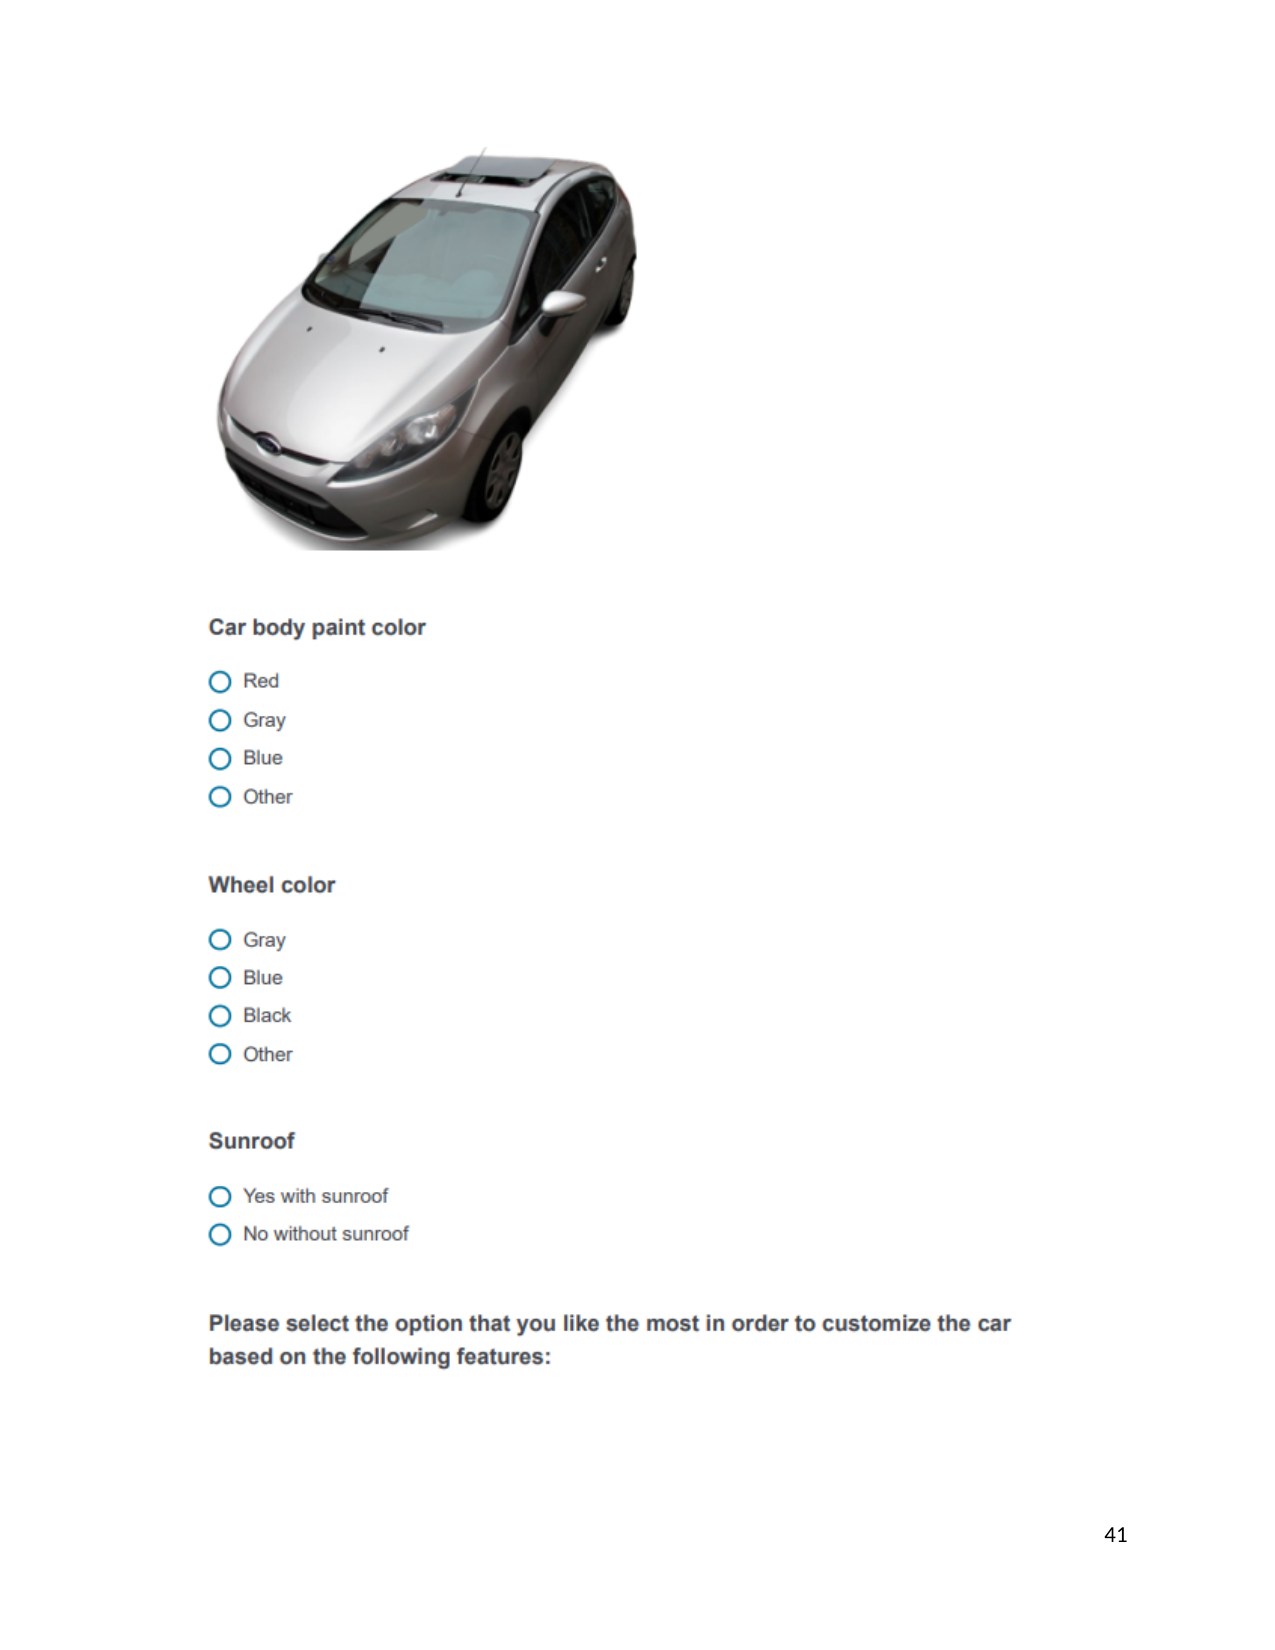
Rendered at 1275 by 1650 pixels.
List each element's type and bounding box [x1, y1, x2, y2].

picture [147, 147, 1118, 1420]
